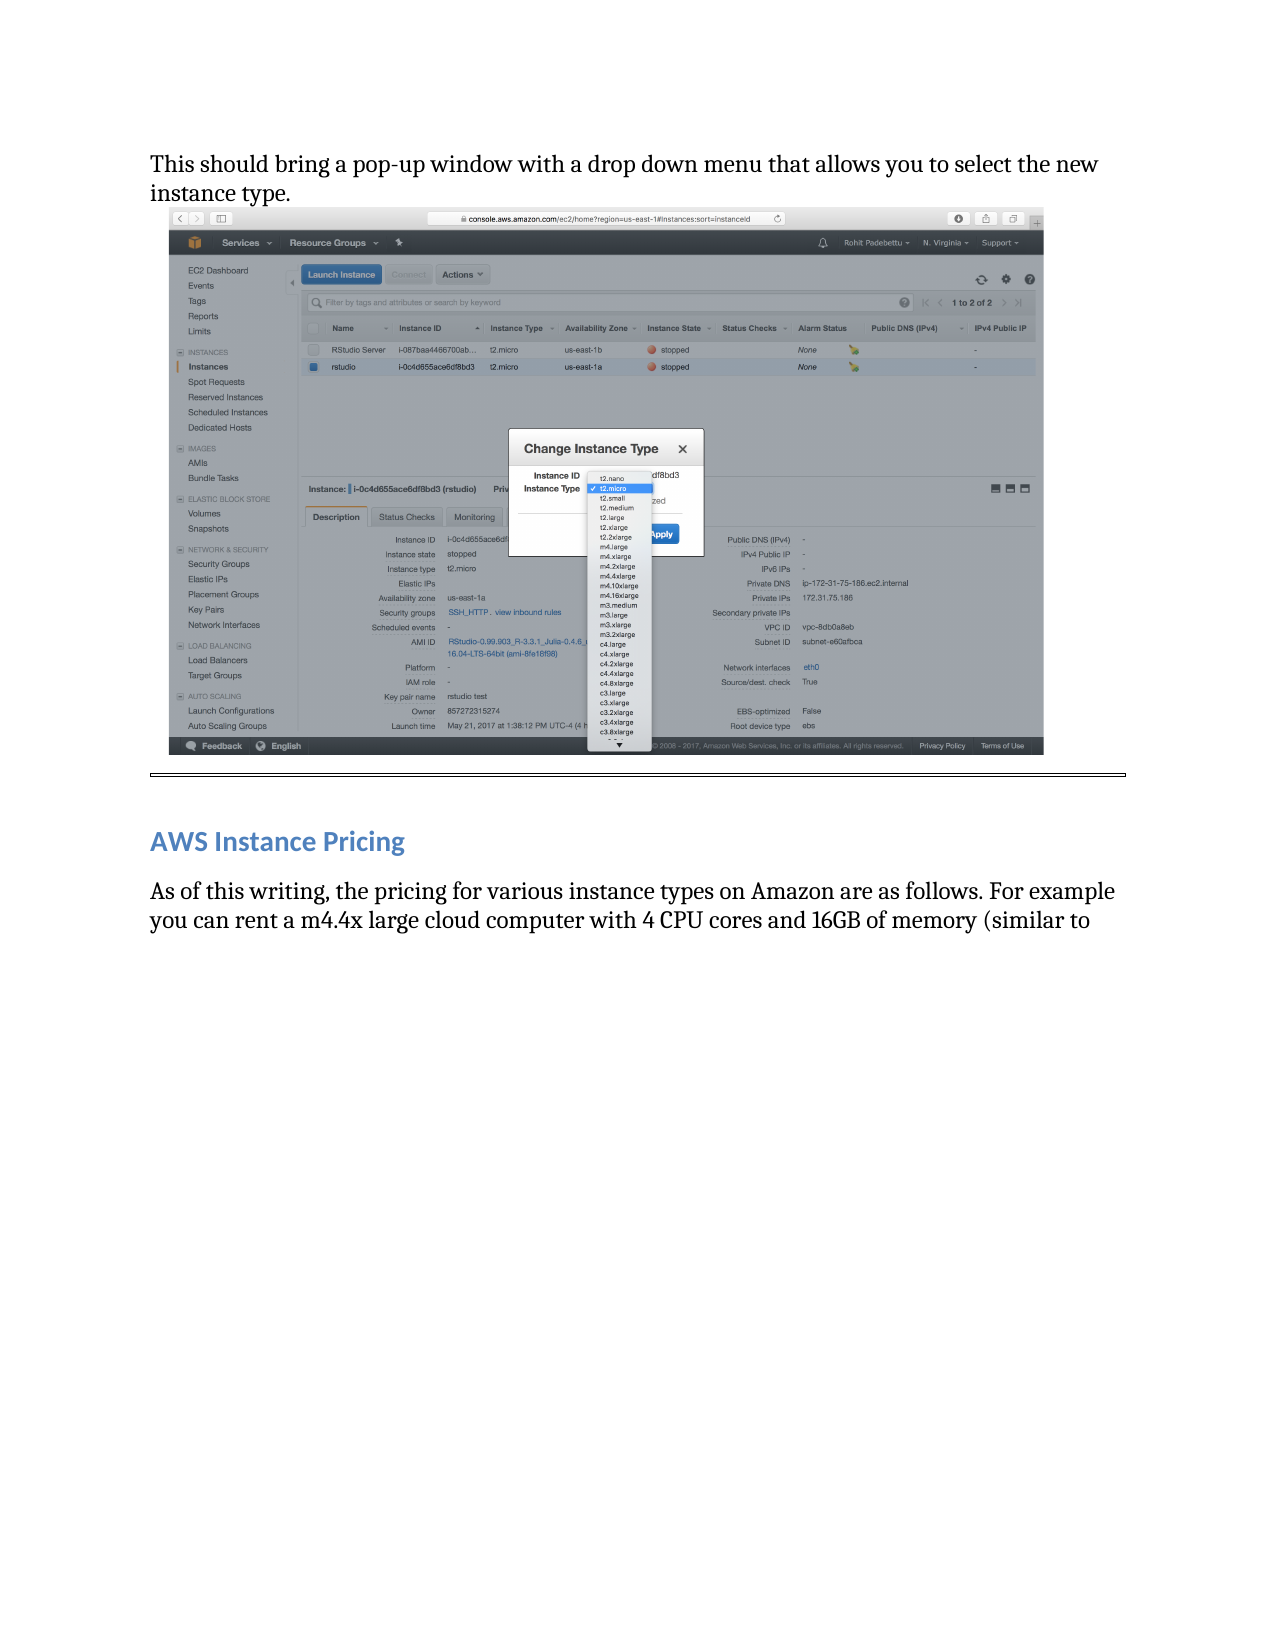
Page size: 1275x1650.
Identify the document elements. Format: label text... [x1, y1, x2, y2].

subtitle AWS Instance Pricing [150, 823, 1125, 858]
picture [168, 207, 1044, 755]
text As of this writing, the pricing for various instance types on Amazon are as follows. For example you can rent a m4.4x large cloud computer with 4 CPU cores and 16GB of memory (similar to my Mac Pro Laptop) for only about $0.20 cents an hour. [150, 877, 1125, 934]
